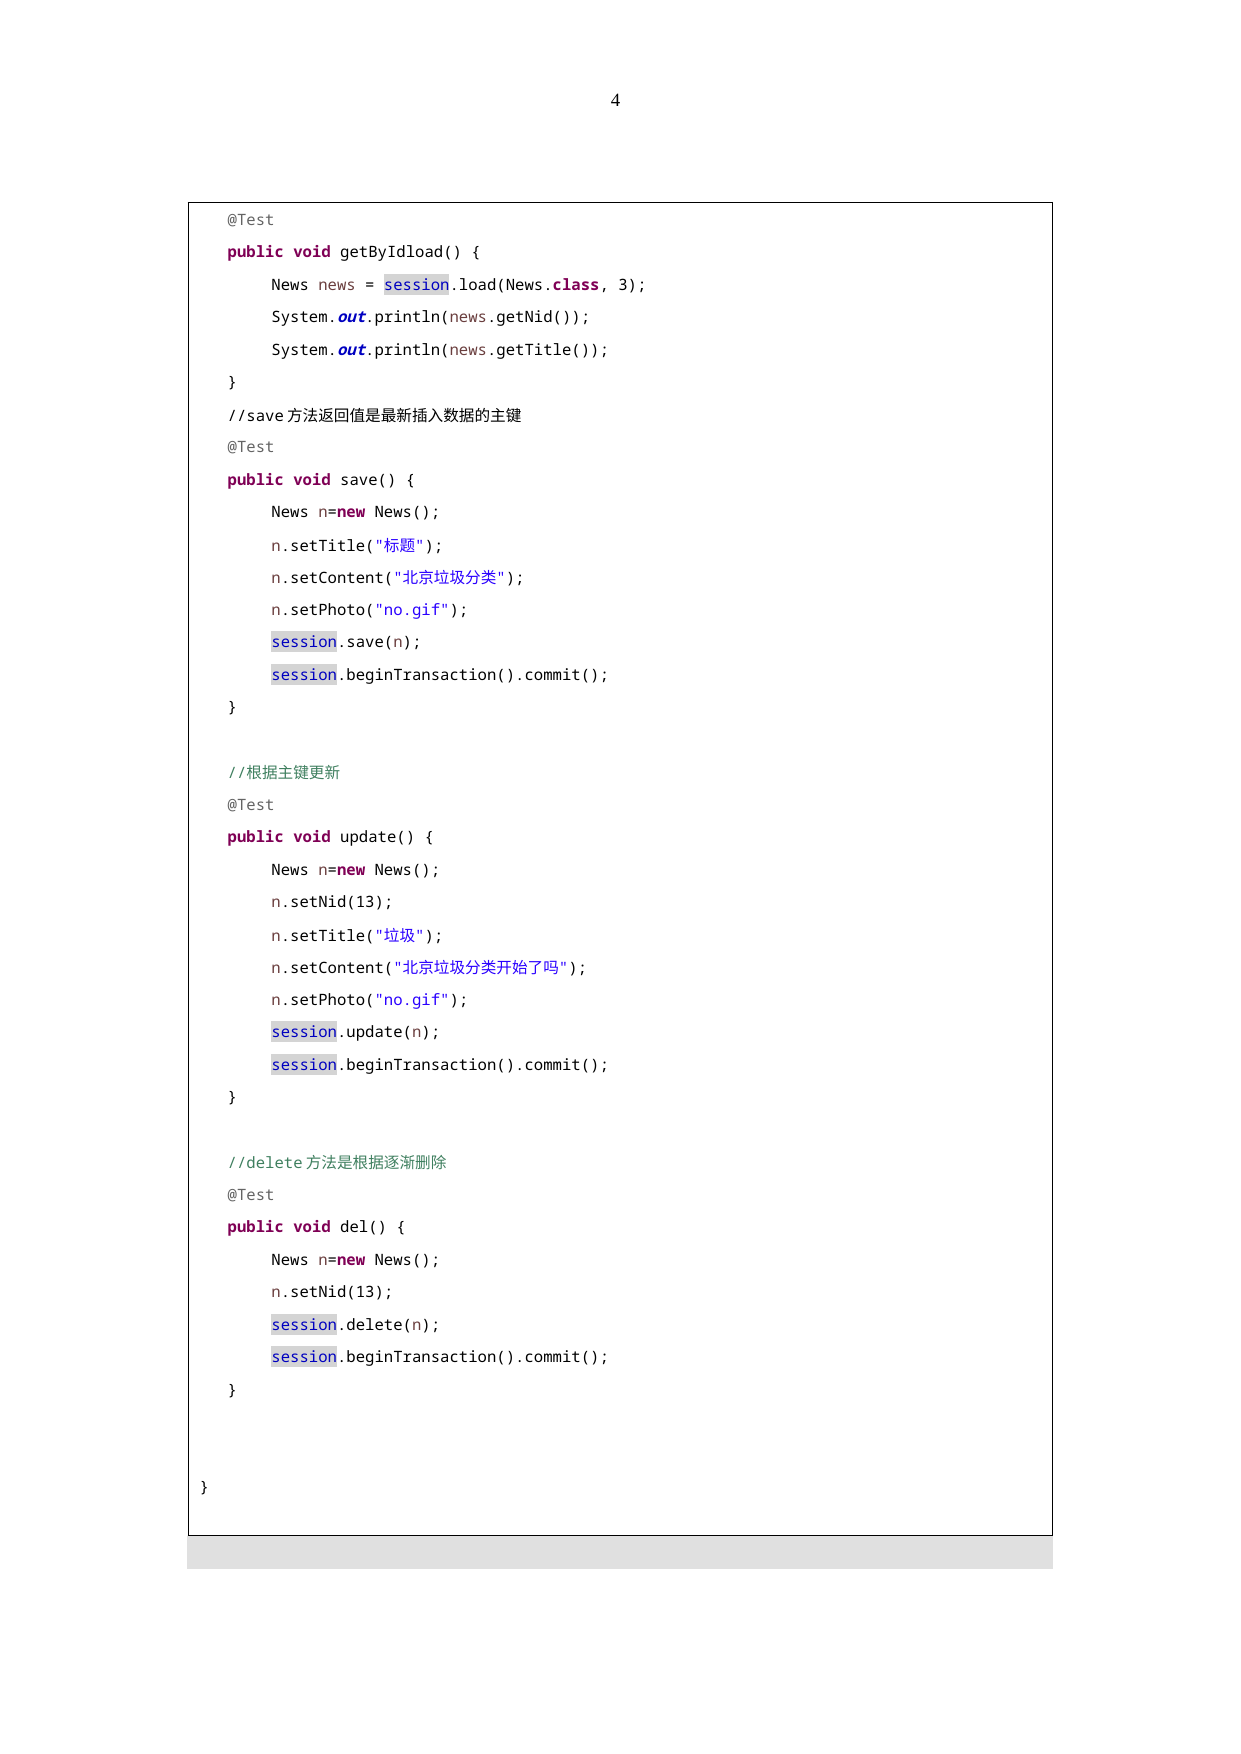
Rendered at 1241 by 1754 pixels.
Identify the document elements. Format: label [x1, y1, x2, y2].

table_header [189, 203, 1052, 1535]
